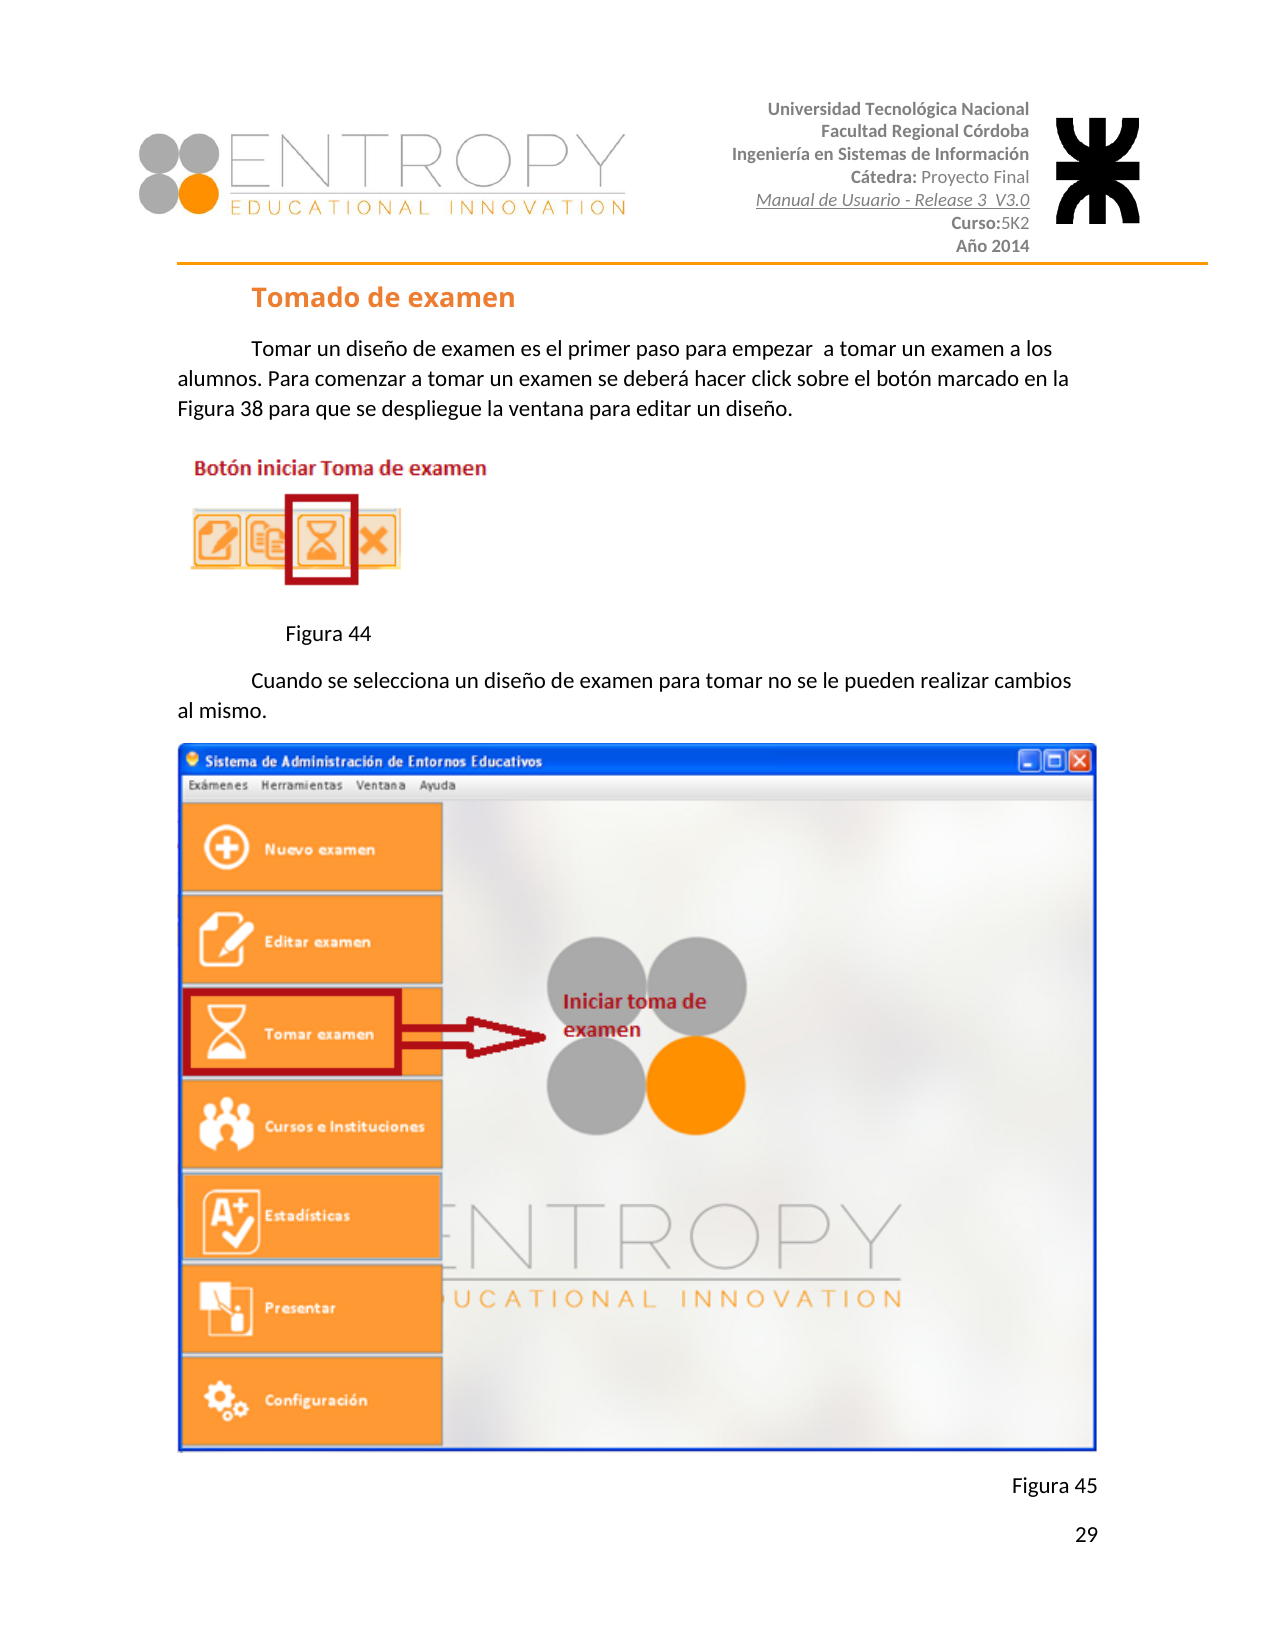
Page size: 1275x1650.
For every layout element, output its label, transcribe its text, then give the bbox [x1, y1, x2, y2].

picture [177, 441, 503, 601]
text Cuando se selecciona un diseño de examen para tomar no se le pueden realizar cambios al mismo. [177, 666, 1098, 724]
text Figura 45 [177, 1472, 1098, 1500]
text Figura 44 [177, 619, 1098, 647]
subtitle Tomado de examen [177, 279, 1098, 316]
text Tomar un diseño de examen es el primer paso para empezar a tomar un examen a los alumnos. Para comenzar a tomar un examen se deberá hacer click sobre el botón marcado en la Figura 38 para que se despliegue la ventana para editar un diseño. [177, 334, 1098, 422]
picture [122, 119, 643, 229]
picture [177, 743, 1099, 1453]
